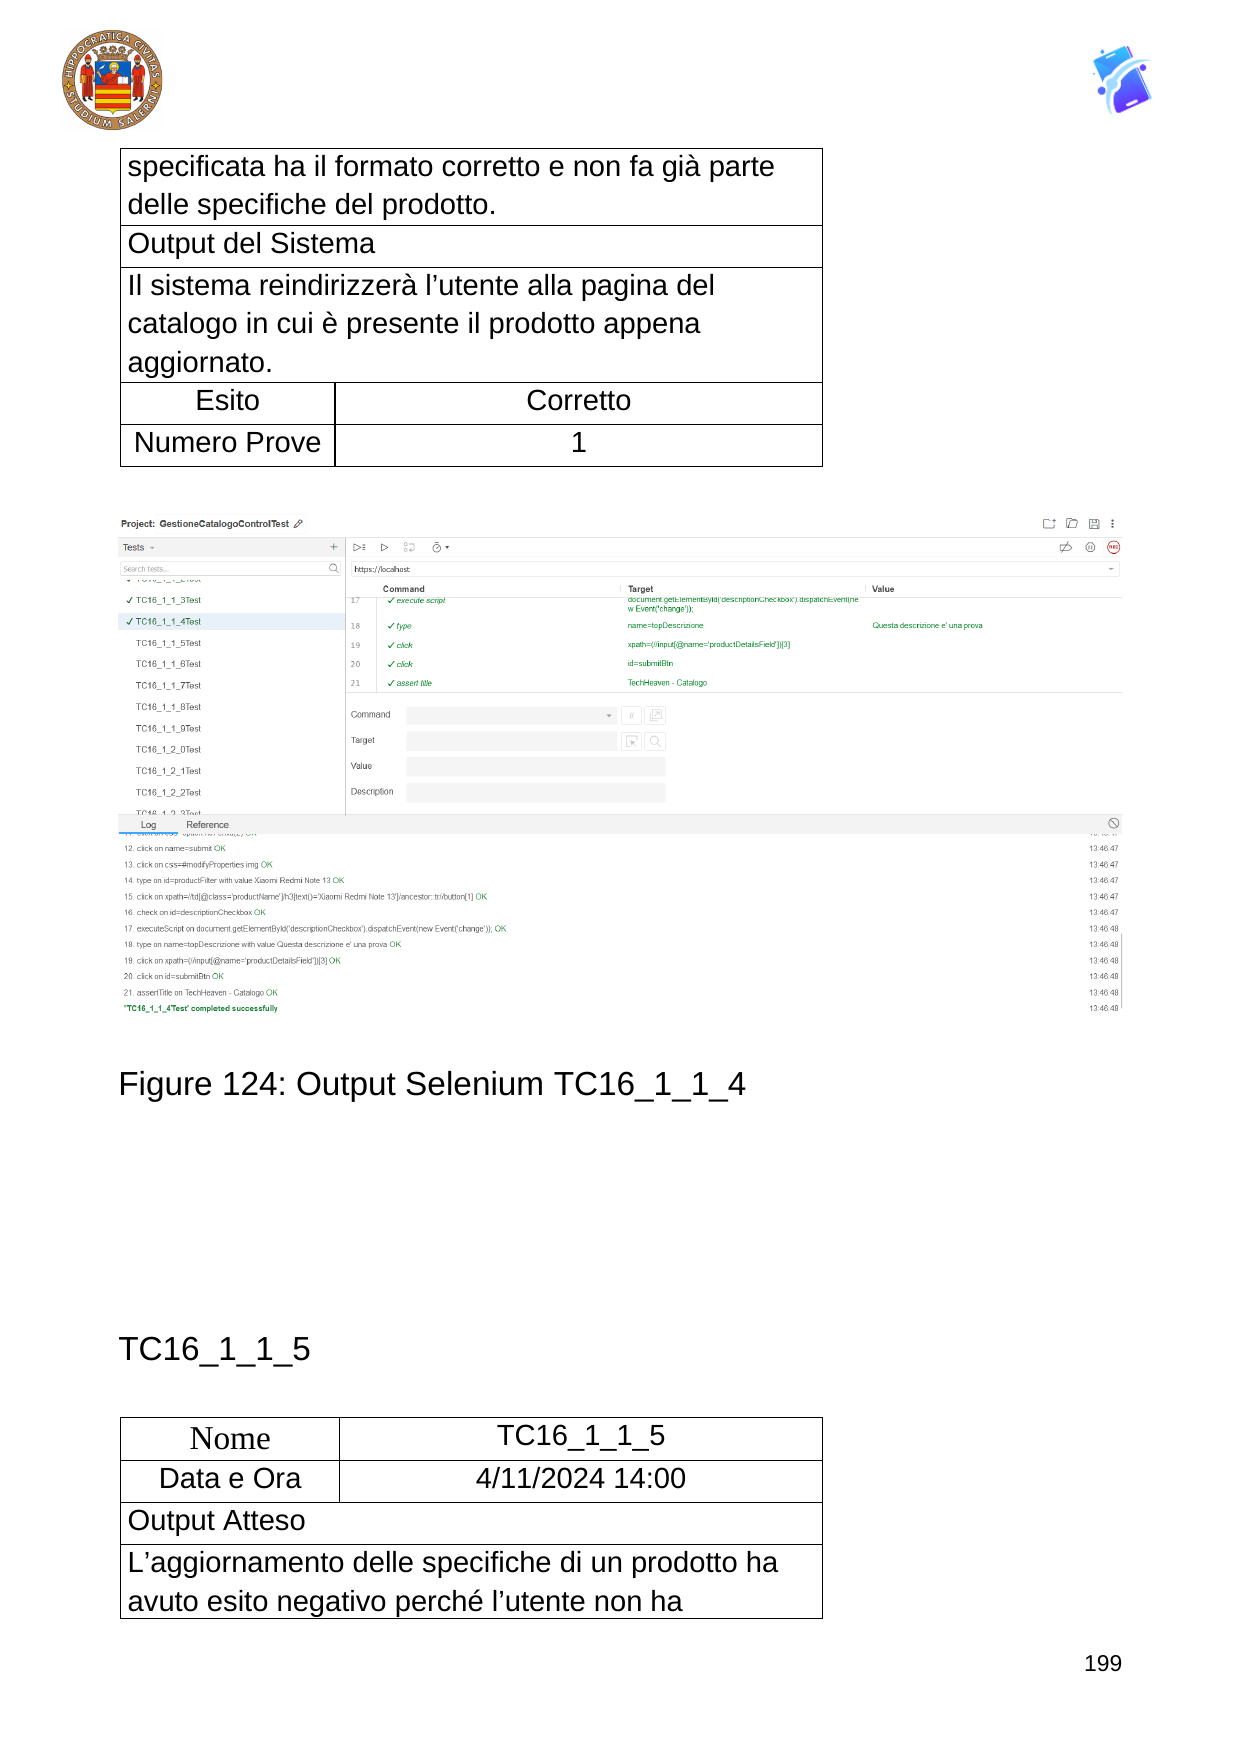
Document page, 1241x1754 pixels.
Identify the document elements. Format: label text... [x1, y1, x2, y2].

picture [118, 511, 1123, 1016]
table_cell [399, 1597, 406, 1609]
text TC16_1_1_5 [118, 1329, 1122, 1367]
text Figure 124: Output Selenium TC16_1_1_4 [118, 1064, 1122, 1102]
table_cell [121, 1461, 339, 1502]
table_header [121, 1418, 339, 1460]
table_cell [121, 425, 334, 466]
picture [61, 29, 163, 131]
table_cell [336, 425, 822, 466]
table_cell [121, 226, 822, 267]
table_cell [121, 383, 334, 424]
picture [1066, 25, 1178, 147]
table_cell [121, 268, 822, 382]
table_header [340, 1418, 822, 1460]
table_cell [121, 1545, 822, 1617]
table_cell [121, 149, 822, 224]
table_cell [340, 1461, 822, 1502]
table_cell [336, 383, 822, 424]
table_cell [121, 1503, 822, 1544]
